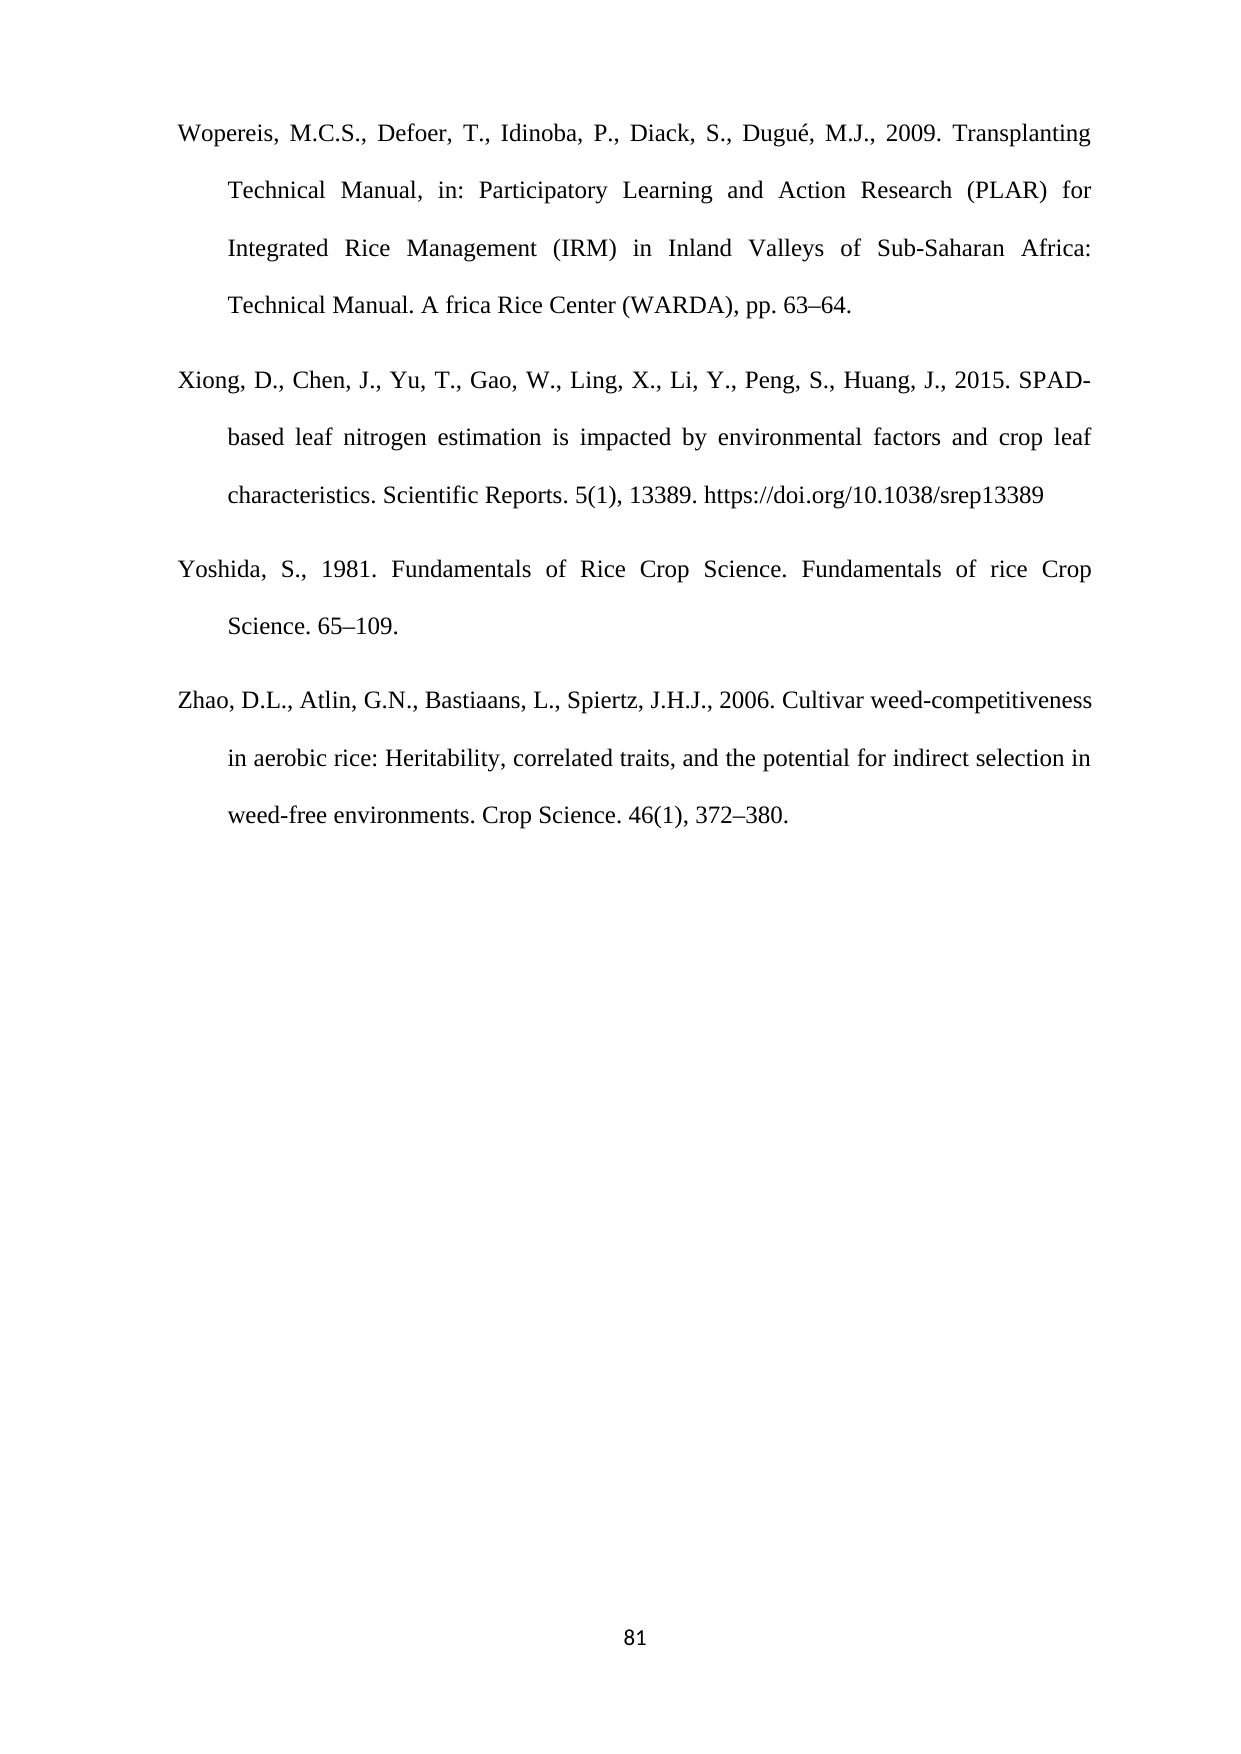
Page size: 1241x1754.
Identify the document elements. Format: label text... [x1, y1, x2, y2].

text Xiong, D., Chen, J., Yu, T., Gao, W., Ling, X., Li, Y., Peng, S., Huang, J., 2015. SPAD-based leaf nitrogen estimation is impacted by environmental factors and crop leaf characteristics. Scientific Reports. 5(1), 13389. https://doi.org/10.1038/srep13389 [177, 365, 1092, 508]
text Yoshida, S., 1981. Fundamentals of Rice Crop Science. Fundamentals of rice Crop Science. 65–109. [177, 554, 1092, 640]
text Zhao, D.L., Atlin, G.N., Bastiaans, L., Spiertz, J.H.J., 2006. Cultivar weed-competitiveness in aerobic rice: Heritability, correlated traits, and the potential for indirect selection in weed-free environments. Crop Science. 46(1), 372–380. [177, 686, 1092, 829]
text Wopereis, M.C.S., Defoer, T., Idinoba, P., Diack, S., Dugué, M.J., 2009. Transplanting Technical Manual, in: Participatory Learning and Action Research (PLAR) for Integrated Rice Management (IRM) in Inland Valleys of Sub-Saharan Africa: Technical Manual. A frica Rice Center (WARDA), pp. 63–64. [177, 118, 1092, 319]
